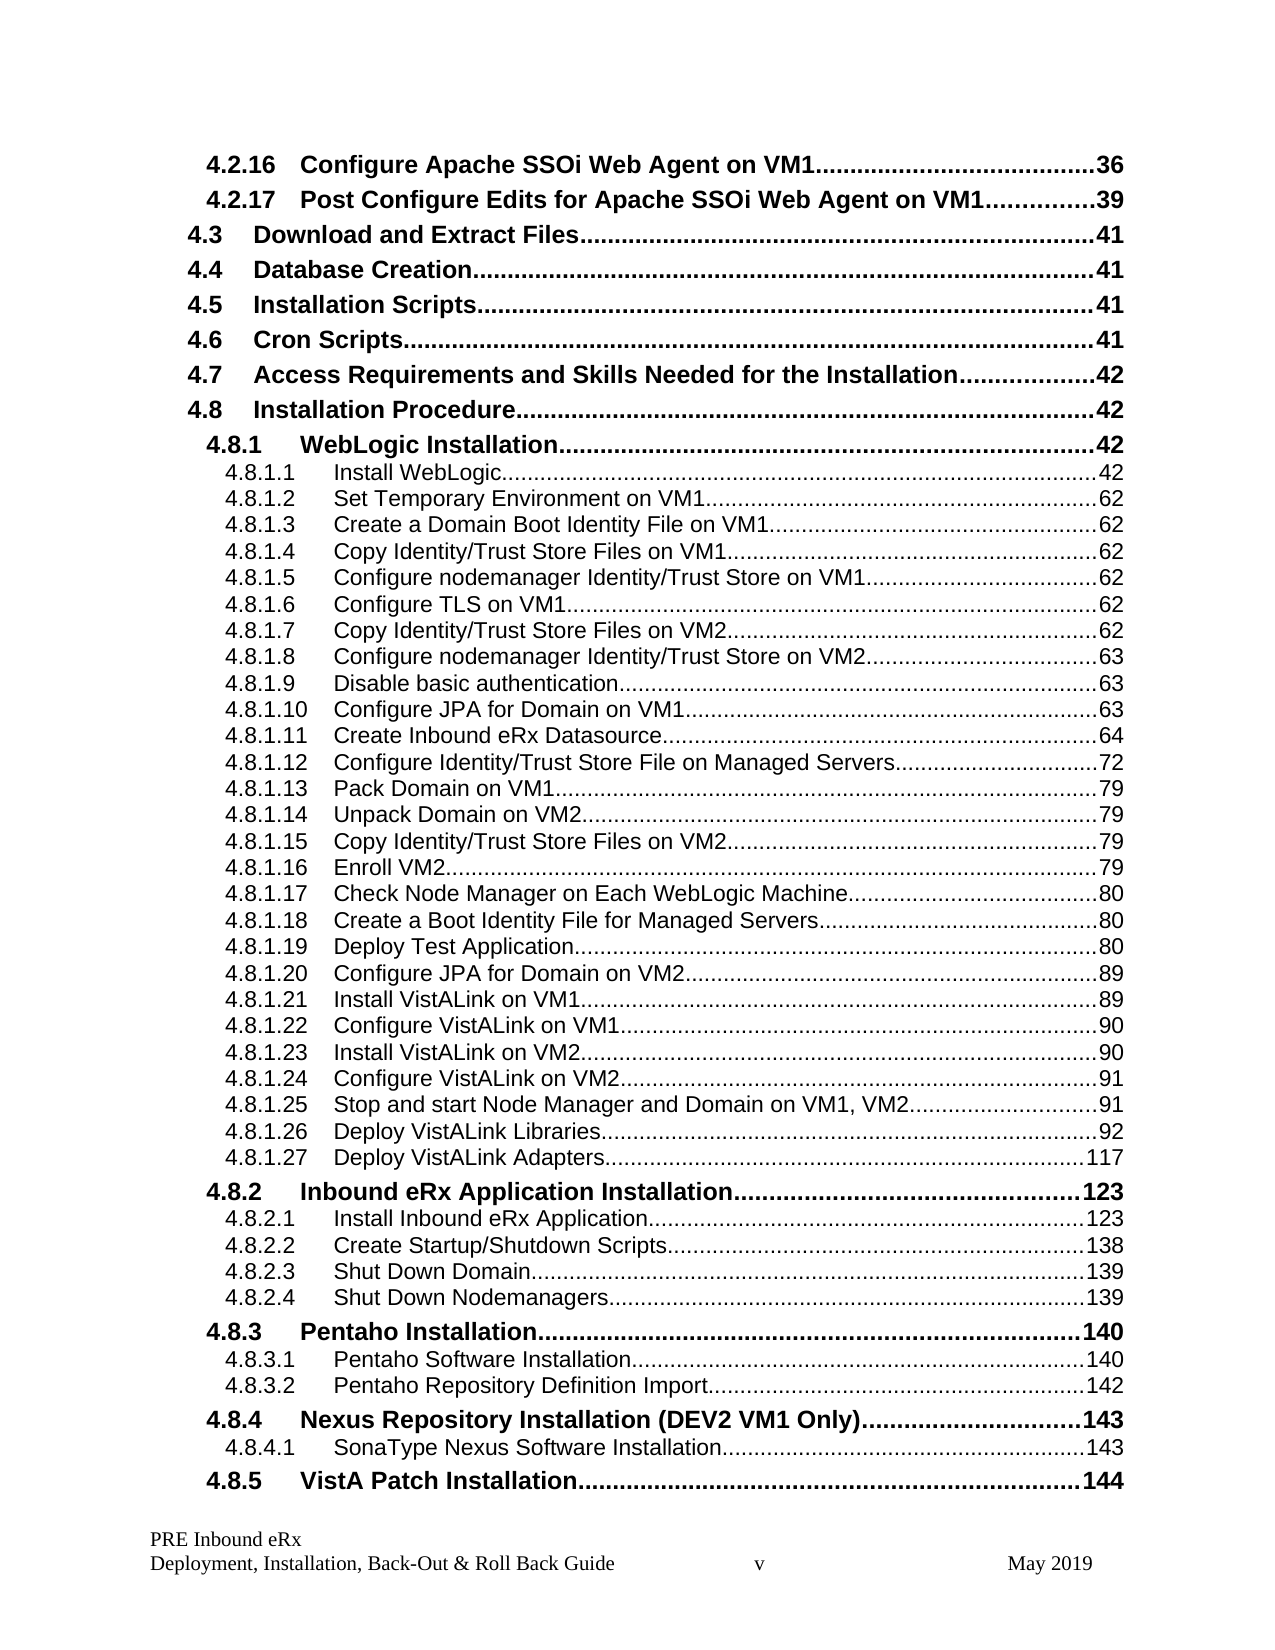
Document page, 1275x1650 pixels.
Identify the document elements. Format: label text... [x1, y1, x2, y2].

text 4.8.1.18 Create a Boot Identity File for Managed Servers 80 [225, 907, 1125, 933]
text 4.8.1.10 Configure JPA for Domain on VM1 63 [225, 696, 1125, 722]
text 4.8.1.11 Create Inbound eRx Datasource 64 [225, 722, 1125, 749]
text 4.8.1.7 Copy Identity/Trust Store Files on VM2 62 [225, 617, 1125, 643]
text 4.8.1.8 Configure nodemanager Identity/Trust Store on VM2 63 [225, 643, 1125, 669]
text 4.8.1.6 Configure TLS on VM1 62 [225, 591, 1125, 617]
text 4.8.1.13 Pack Domain on VM1 79 [225, 775, 1125, 801]
text 4.8.1.22 Configure VistALink on VM1 90 [225, 1012, 1125, 1038]
text 4.8.1.1 Install WebLogic 42 [225, 459, 1125, 485]
text 4.8.3 Pentaho Installation 140 [206, 1317, 1125, 1346]
text 4.4 Database Creation 41 [187, 255, 1125, 284]
text 4.8.1.26 Deploy VistALink Libraries 92 [225, 1118, 1125, 1144]
text 4.8.1.5 Configure nodemanager Identity/Trust Store on VM1 62 [225, 564, 1125, 591]
text 4.8.3.2 Pentaho Repository Definition Import 142 [225, 1372, 1125, 1398]
text 4.8.1.16 Enroll VM2 79 [225, 854, 1125, 880]
text 4.8.4 Nexus Repository Installation (DEV2 VM1 Only) 143 [206, 1405, 1125, 1433]
text 4.8.1.21 Install VistALink on VM1 89 [225, 986, 1125, 1012]
text 4.8.1.23 Install VistALink on VM2 90 [225, 1038, 1125, 1065]
text 4.8.1.12 Configure Identity/Trust Store File on Managed Servers 72 [225, 749, 1125, 775]
text 4.2.16 Configure Apache SSOi Web Agent on VM1 36 [206, 150, 1125, 179]
text 4.3 Download and Extract Files 41 [187, 220, 1125, 249]
text 4.8.3.1 Pentaho Software Installation 140 [225, 1346, 1125, 1372]
text 4.8.2.2 Create Startup/Shutdown Scripts 138 [225, 1232, 1125, 1258]
text 4.8.1.24 Configure VistALink on VM2 91 [225, 1065, 1125, 1091]
text 4.8.1.19 Deploy Test Application 80 [225, 933, 1125, 959]
text 4.5 Installation Scripts 41 [187, 290, 1125, 319]
text 4.8.1.25 Stop and start Node Manager and Domain on VM1, VM2 91 [225, 1091, 1125, 1118]
text 4.8.1.4 Copy Identity/Trust Store Files on VM1 62 [225, 538, 1125, 564]
text 4.8.2.4 Shut Down Nodemanagers 139 [225, 1284, 1125, 1311]
text 4.8.1.9 Disable basic authentication 63 [225, 669, 1125, 696]
text 4.8.5 VistA Patch Installation 144 [206, 1466, 1125, 1495]
text 4.8.1.17 Check Node Manager on Each WebLogic Machine 80 [225, 880, 1125, 907]
text 4.8.4.1 SonaType Nexus Software Installation 143 [225, 1433, 1125, 1460]
text 4.8.1 WebLogic Installation 42 [206, 430, 1125, 459]
text 4.6 Cron Scripts 41 [187, 325, 1125, 354]
text 4.8.1.2 Set Temporary Environment on VM1 62 [225, 485, 1125, 511]
text 4.8.1.3 Create a Domain Boot Identity File on VM1 62 [225, 511, 1125, 538]
text 4.8.2.1 Install Inbound eRx Application 123 [225, 1205, 1125, 1232]
text 4.8 Installation Procedure 42 [187, 395, 1125, 424]
text 4.8.1.20 Configure JPA for Domain on VM2 89 [225, 959, 1125, 986]
text 4.8.2 Inbound eRx Application Installation 123 [206, 1177, 1125, 1205]
text 4.8.1.14 Unpack Domain on VM2 79 [225, 801, 1125, 828]
text 4.7 Access Requirements and Skills Needed for the Installation 42 [187, 360, 1125, 389]
text 4.8.1.15 Copy Identity/Trust Store Files on VM2 79 [225, 828, 1125, 854]
text 4.2.17 Post Configure Edits for Apache SSOi Web Agent on VM1 39 [206, 185, 1125, 214]
text 4.8.2.3 Shut Down Domain 139 [225, 1258, 1125, 1284]
text 4.8.1.27 Deploy VistALink Adapters 117 [225, 1144, 1125, 1170]
